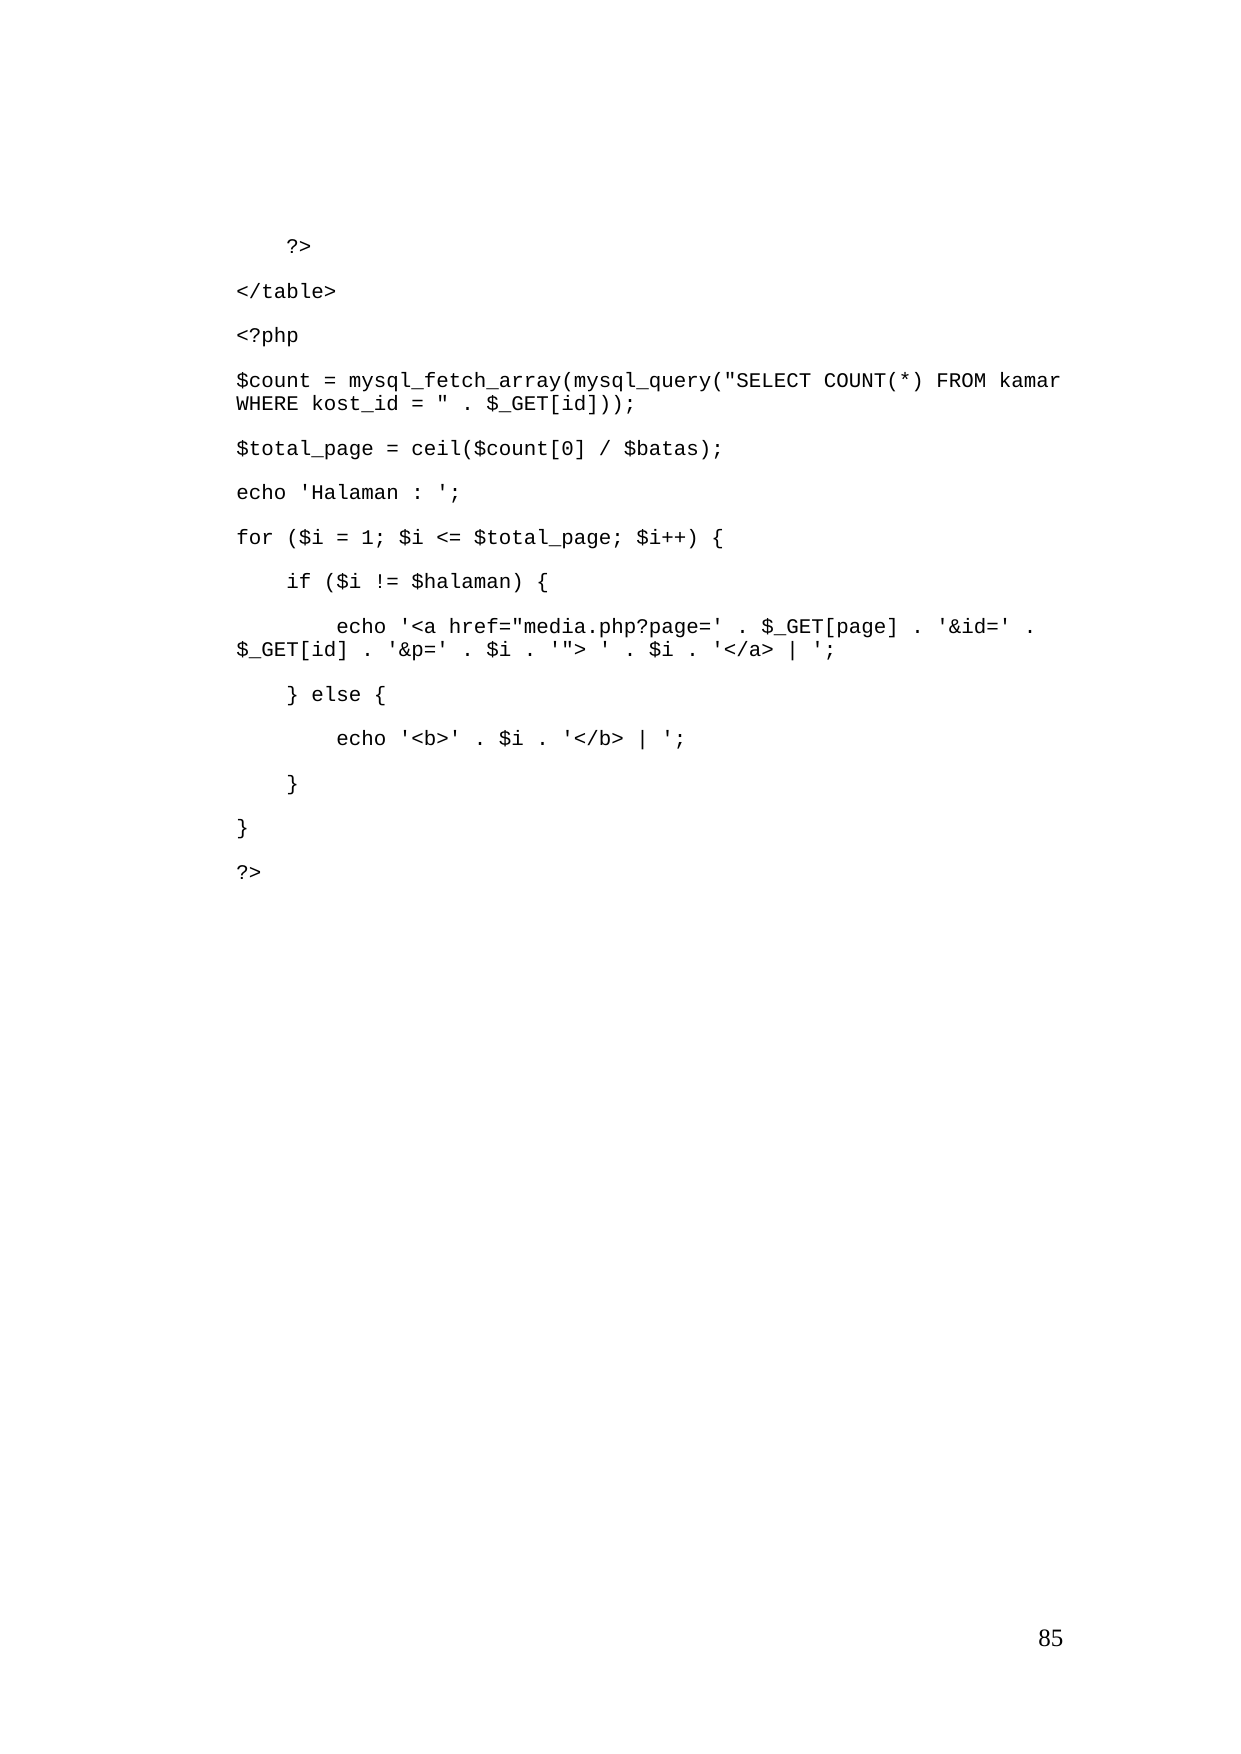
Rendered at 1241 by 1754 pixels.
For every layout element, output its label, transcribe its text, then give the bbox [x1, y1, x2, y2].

text } else { [236, 684, 1063, 707]
text echo '<a href="media.php?page=' . $_GET[page] . '&id=' . $_GET[id] . '&p=' . $i . '"> ' . $i . '</a> | '; [236, 616, 1063, 663]
text echo 'Halaman : '; [236, 482, 1063, 506]
text ?> [236, 862, 1063, 885]
text } [236, 773, 1063, 796]
text $count = mysql_fetch_array(mysql_query("SELECT COUNT(*) FROM kamar WHERE kost_id = " . $_GET[id])); [236, 370, 1063, 417]
text $total_page = ceil($count[0] / $batas); [236, 438, 1063, 461]
text <?php [236, 325, 1063, 349]
text </table> [236, 281, 1063, 304]
text if ($i != $halaman) { [236, 571, 1063, 595]
text ?> [236, 236, 1063, 260]
text for ($i = 1; $i <= $total_page; $i++) { [236, 527, 1063, 550]
text } [236, 817, 1063, 841]
text echo '<b>' . $i . '</b> | '; [236, 728, 1063, 752]
